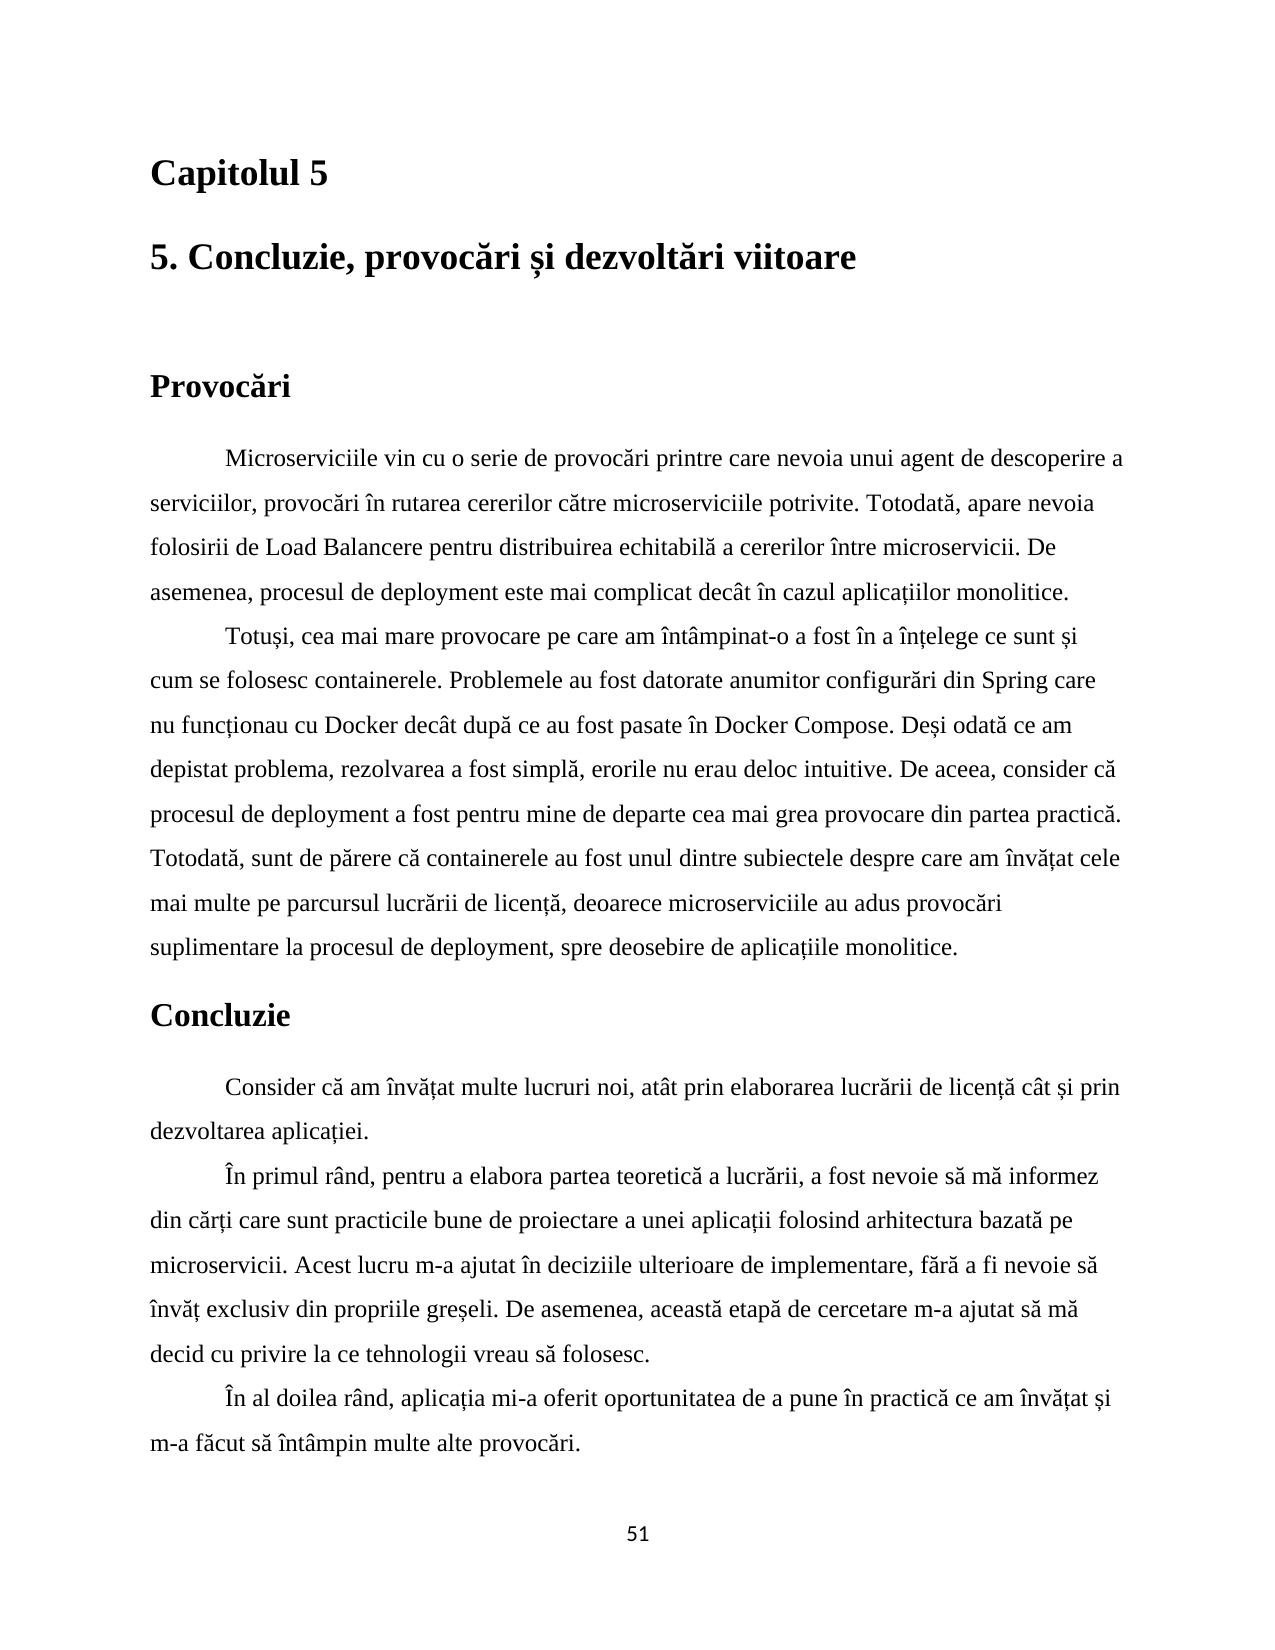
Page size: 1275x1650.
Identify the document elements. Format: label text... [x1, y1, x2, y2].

text Microserviciile vin cu o serie de provocări printre care nevoia unui agent de descoperire a serviciilor, provocări în rutarea cererilor către microserviciile potrivite. Totodată, apare nevoia folosirii de Load Balancere pentru distribuirea echitabilă a cererilor între microservicii. De asemenea, procesul de deployment este mai complicat decât în cazul aplicațiilor monolitice. Totuși, cea mai mare provocare pe care am întâmpinat-o a fost în a înțelege ce sunt și cum se folosesc containerele. Problemele au fost datorate anumitor configurări din Spring care nu funcționau cu Docker decât după ce au fost pasate în Docker Compose. Deși odată ce am depistat problema, rezolvarea a fost simplă, erorile nu erau deloc intuitive. De aceea, consider că procesul de deployment a fost pentru mine de departe cea mai grea provocare din partea practică. Totodată, sunt de părere că containerele au fost unul dintre subiectele despre care am învățat cele mai multe pe parcursul lucrării de licență, deoarece microserviciile au adus provocări suplimentare la procesul de deployment, spre deosebire de aplicațiile monolitice. [150, 443, 1125, 961]
text Provocări [150, 366, 1125, 404]
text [150, 1072, 1125, 1457]
text Concluzie [150, 995, 1125, 1033]
subtitle 5. Concluzie, provocări și dezvoltări viitoare [150, 234, 1125, 278]
text Capitolul 5 [150, 150, 1125, 193]
